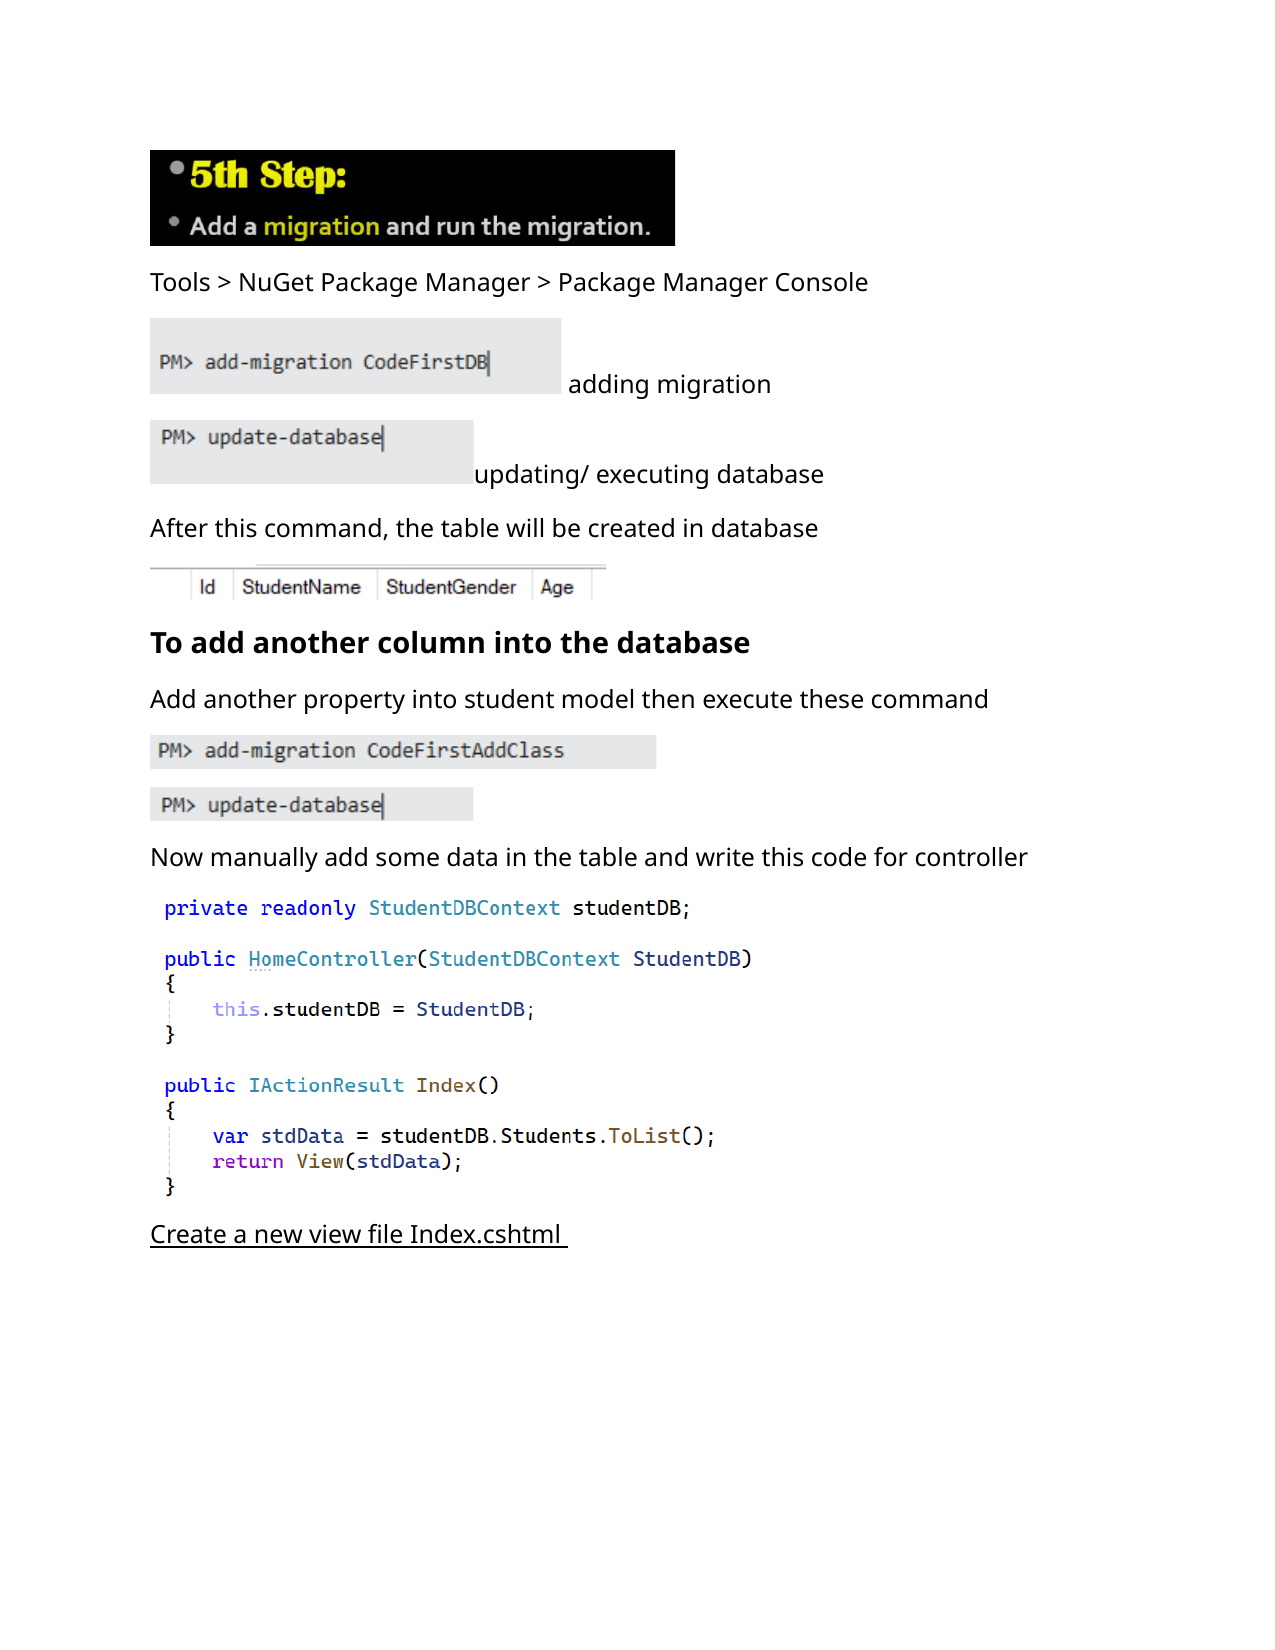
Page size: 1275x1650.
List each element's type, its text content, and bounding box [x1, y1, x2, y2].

picture [150, 564, 607, 604]
text Now manually add some data in the table and write this code for controller [150, 840, 1125, 874]
picture [150, 893, 759, 1198]
picture [150, 735, 657, 769]
picture [150, 787, 474, 821]
picture [150, 318, 562, 394]
picture [150, 420, 474, 484]
text Add another property into student model then execute these command [150, 682, 1125, 716]
text Create a new view file Index.cshtml [150, 1217, 1125, 1251]
text Tools > NuGet Package Manager > Package Manager Console [150, 265, 1125, 299]
text After this command, the table will be created in database [150, 511, 1125, 545]
picture [150, 150, 675, 246]
text To add another column into the database [150, 622, 1125, 662]
